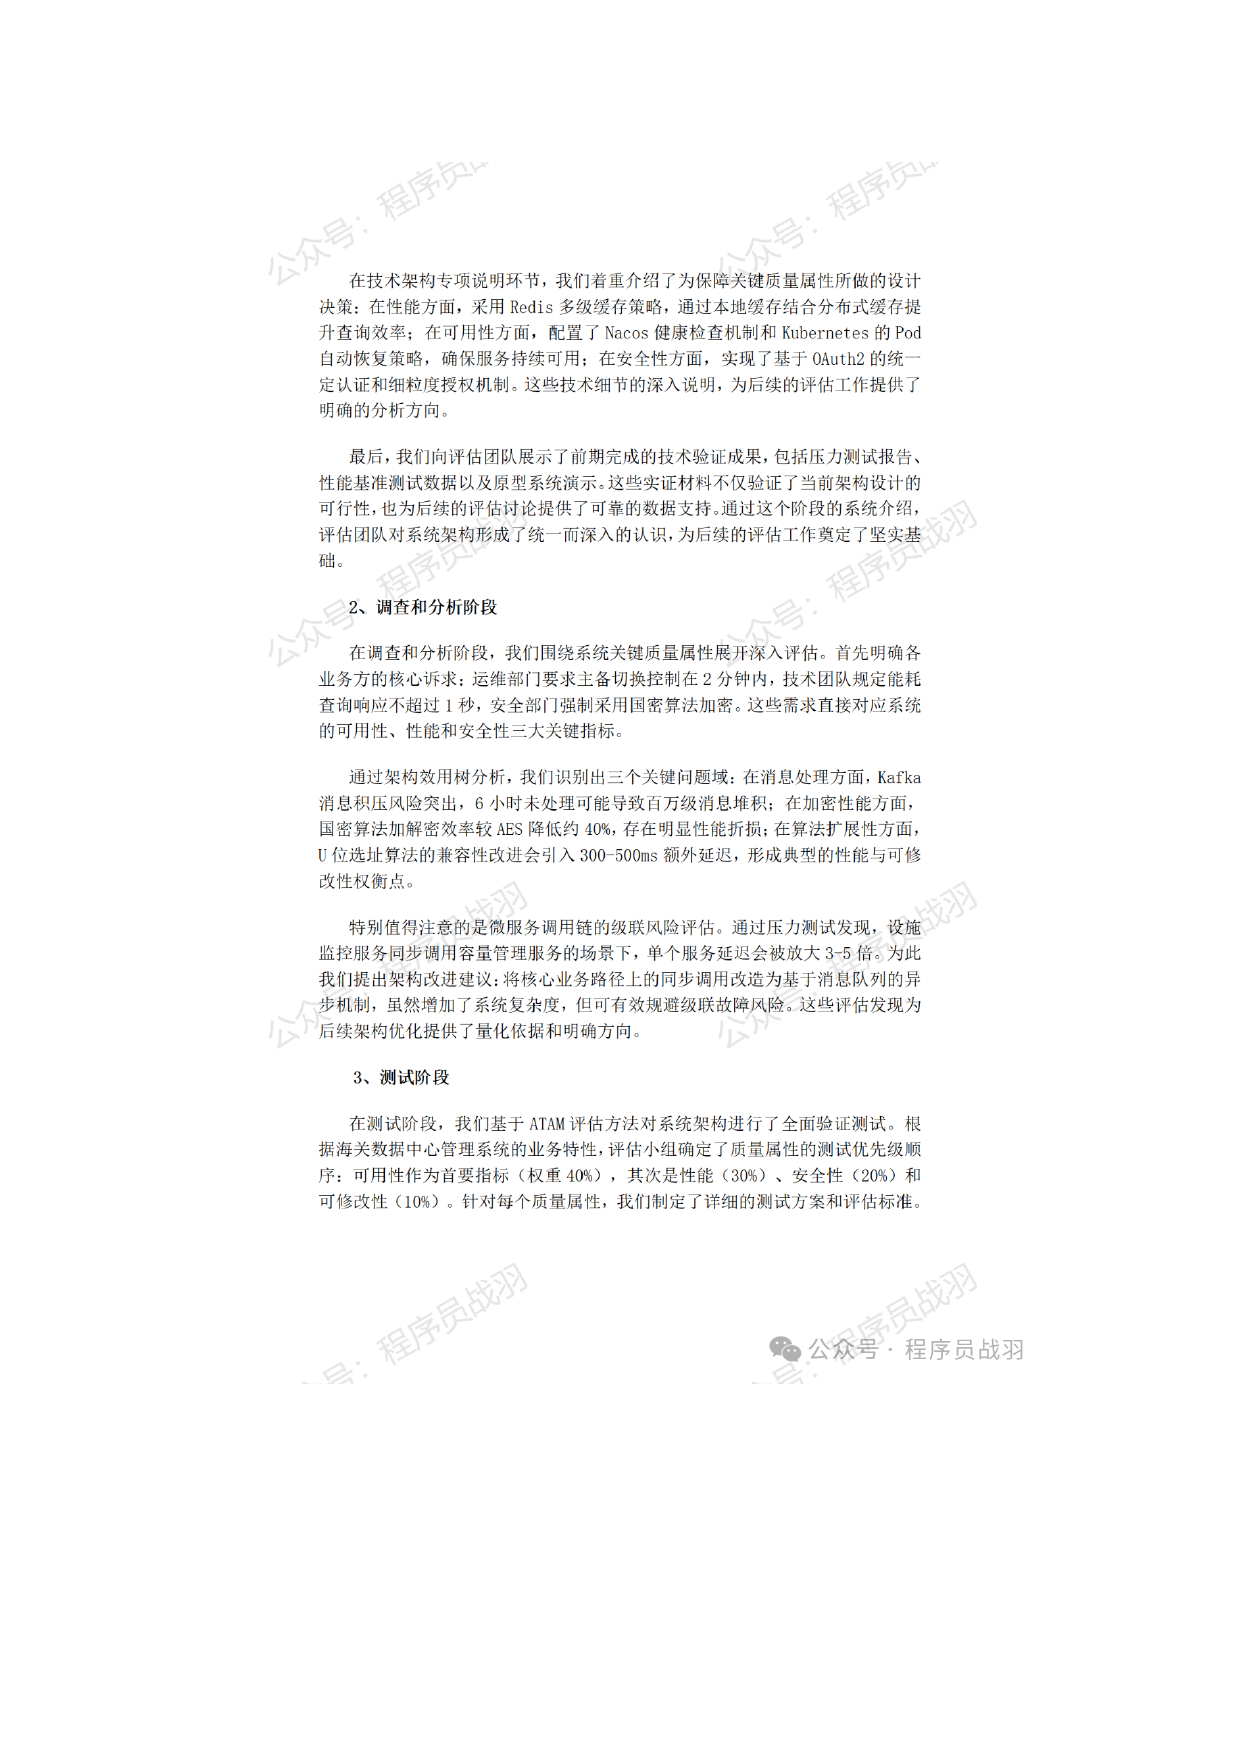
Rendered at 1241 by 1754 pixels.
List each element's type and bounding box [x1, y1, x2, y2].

picture [187, 162, 1052, 1384]
